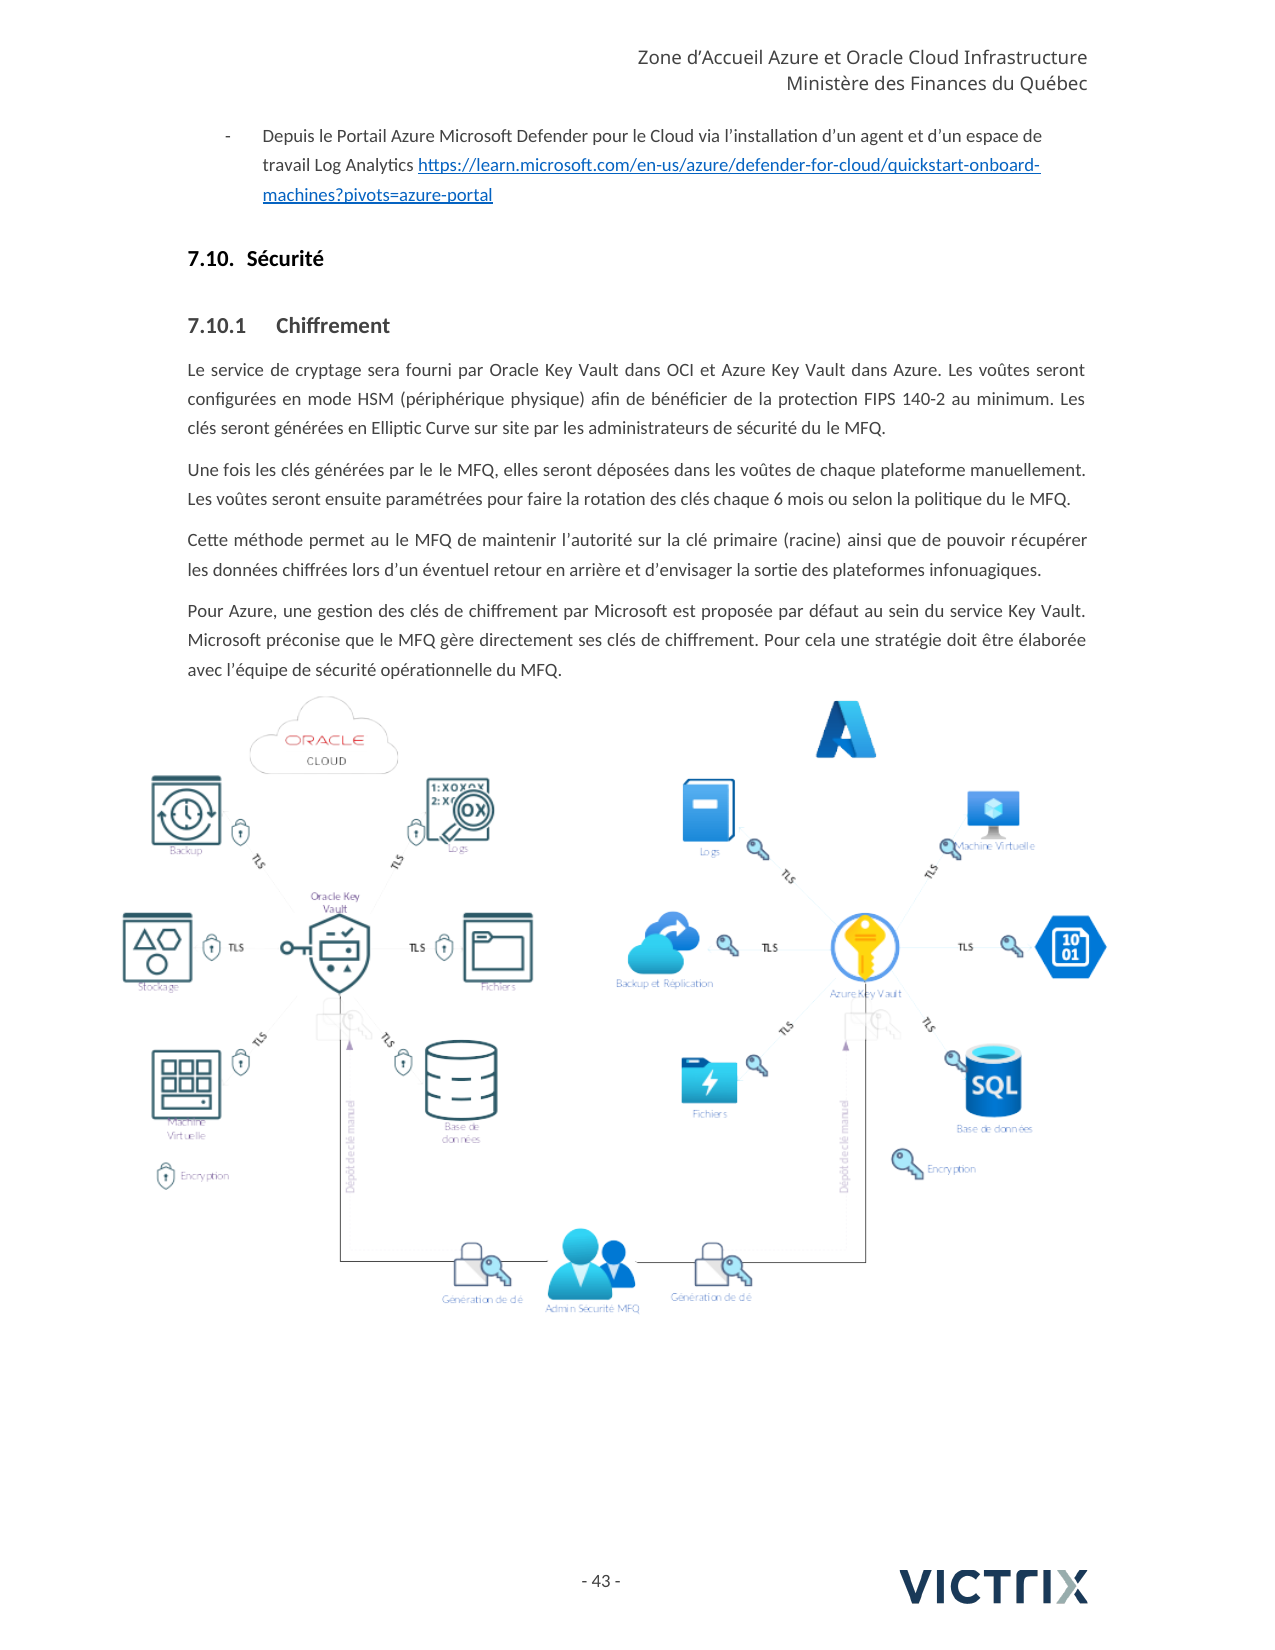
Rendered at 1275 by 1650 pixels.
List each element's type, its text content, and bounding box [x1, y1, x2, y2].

text Le service de cryptage sera fourni par Oracle Key Vault dans OCI et Azure Key Vault dans Azure. Les voûtes seront configurées en mode HSM (périphérique physique) afin de bénéficier de la protection FIPS 140-2 au minimum. Les clés seront générées en Elliptic Curve sur site par les administrateurs de sécurité du . [187, 351, 1087, 439]
text Sécurité [187, 243, 1087, 272]
text Pour Azure, une gestion des clés de chiffrement par Microsoft est proposée par défaut au sein du service Key Vault. Microsoft préconise que le MFQ gère directement ses clés de chiffrement. Pour cela une stratégie doit être élaborée avec l’équipe de sécurité opérationnelle du MFQ. [187, 593, 1087, 681]
picture [899, 1570, 1088, 1604]
list Depuis le Portail Azure Microsoft Defender pour le Cloud via l’installation d’un agent et d’un espace de travail Log Analytics https://learn.microsoft.com/en-us/azure/defender-for-cloud/quickstart-onboard-machines?pivots=azure-portal [225, 118, 1087, 206]
text Une fois les clés générées par le , elles seront déposées dans les voûtes de chaque plateforme manuellement. Les voûtes seront ensuite paramétrées pour faire la rotation des clés chaque 6 mois ou selon la politique du . [187, 451, 1087, 510]
text Chiffrement [187, 310, 1087, 339]
text Cette méthode permet au de maintenir l’autorité sur la clé primaire (racine) ainsi que de pouvoir récupérer les données chiffrées lors d’un éventuel retour en arrière et d’envisager la sortie des plateformes infonuagiques. [187, 522, 1087, 581]
